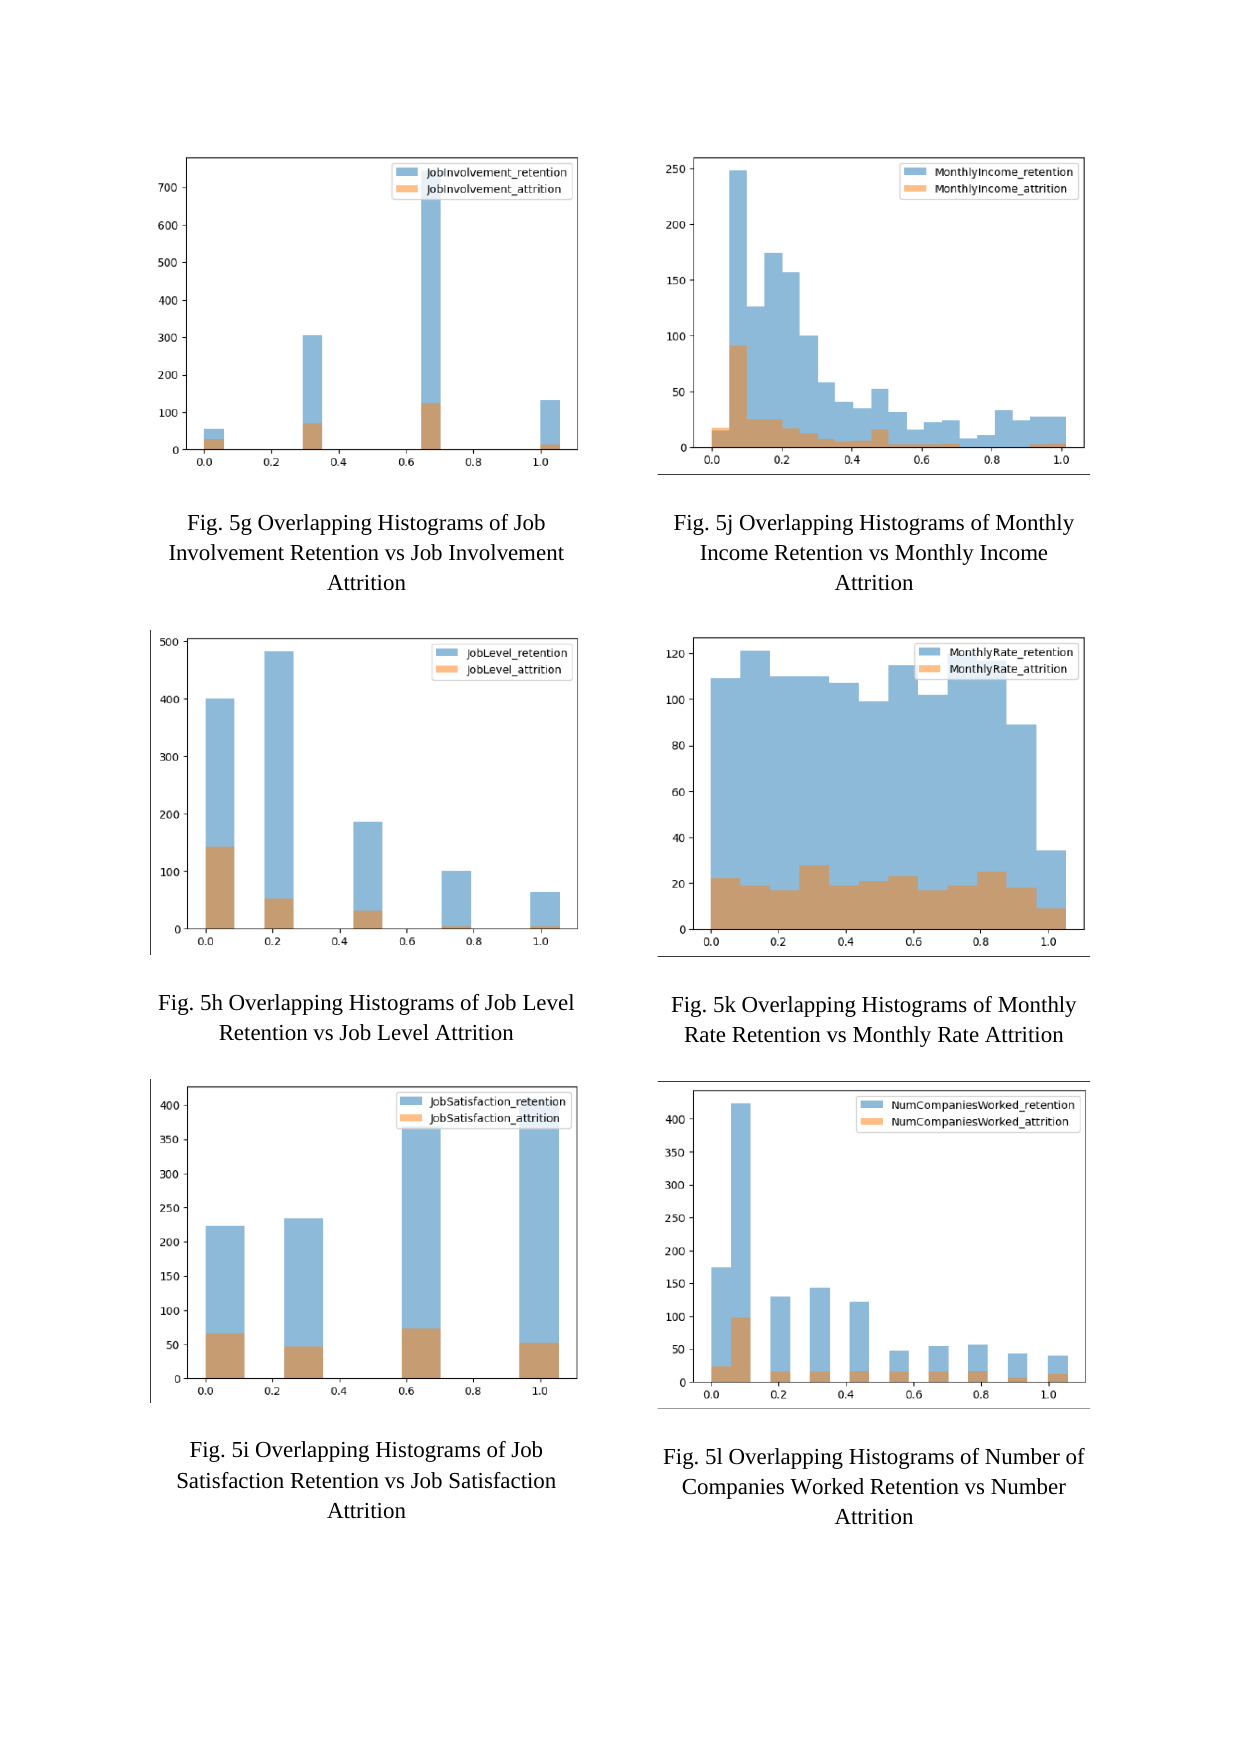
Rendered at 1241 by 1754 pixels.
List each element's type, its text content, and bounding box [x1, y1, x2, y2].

picture [150, 150, 583, 475]
picture [150, 1079, 583, 1403]
text Fig. 5i Overlapping Histograms of Job Satisfaction Retention vs Job Satisfaction Attrition [150, 1437, 582, 1523]
picture [657, 1081, 1091, 1409]
text Fig. 5h Overlapping Histograms of Job Level Retention vs Job Level Attrition [150, 989, 582, 1046]
picture [657, 150, 1091, 475]
picture [657, 630, 1091, 957]
text Fig. 5k Overlapping Histograms of Monthly Rate Retention vs Monthly Rate Attrition [657, 991, 1090, 1048]
text Fig. 5g Overlapping Histograms of Job Involvement Retention vs Job Involvement Attrition [150, 509, 582, 596]
text Fig. 5j Overlapping Histograms of Monthly Income Retention vs Monthly Income Attrition [657, 509, 1090, 596]
picture [150, 630, 583, 955]
text Fig. 5l Overlapping Histograms of Number of Companies Worked Retention vs Number Attrition [657, 1443, 1090, 1529]
